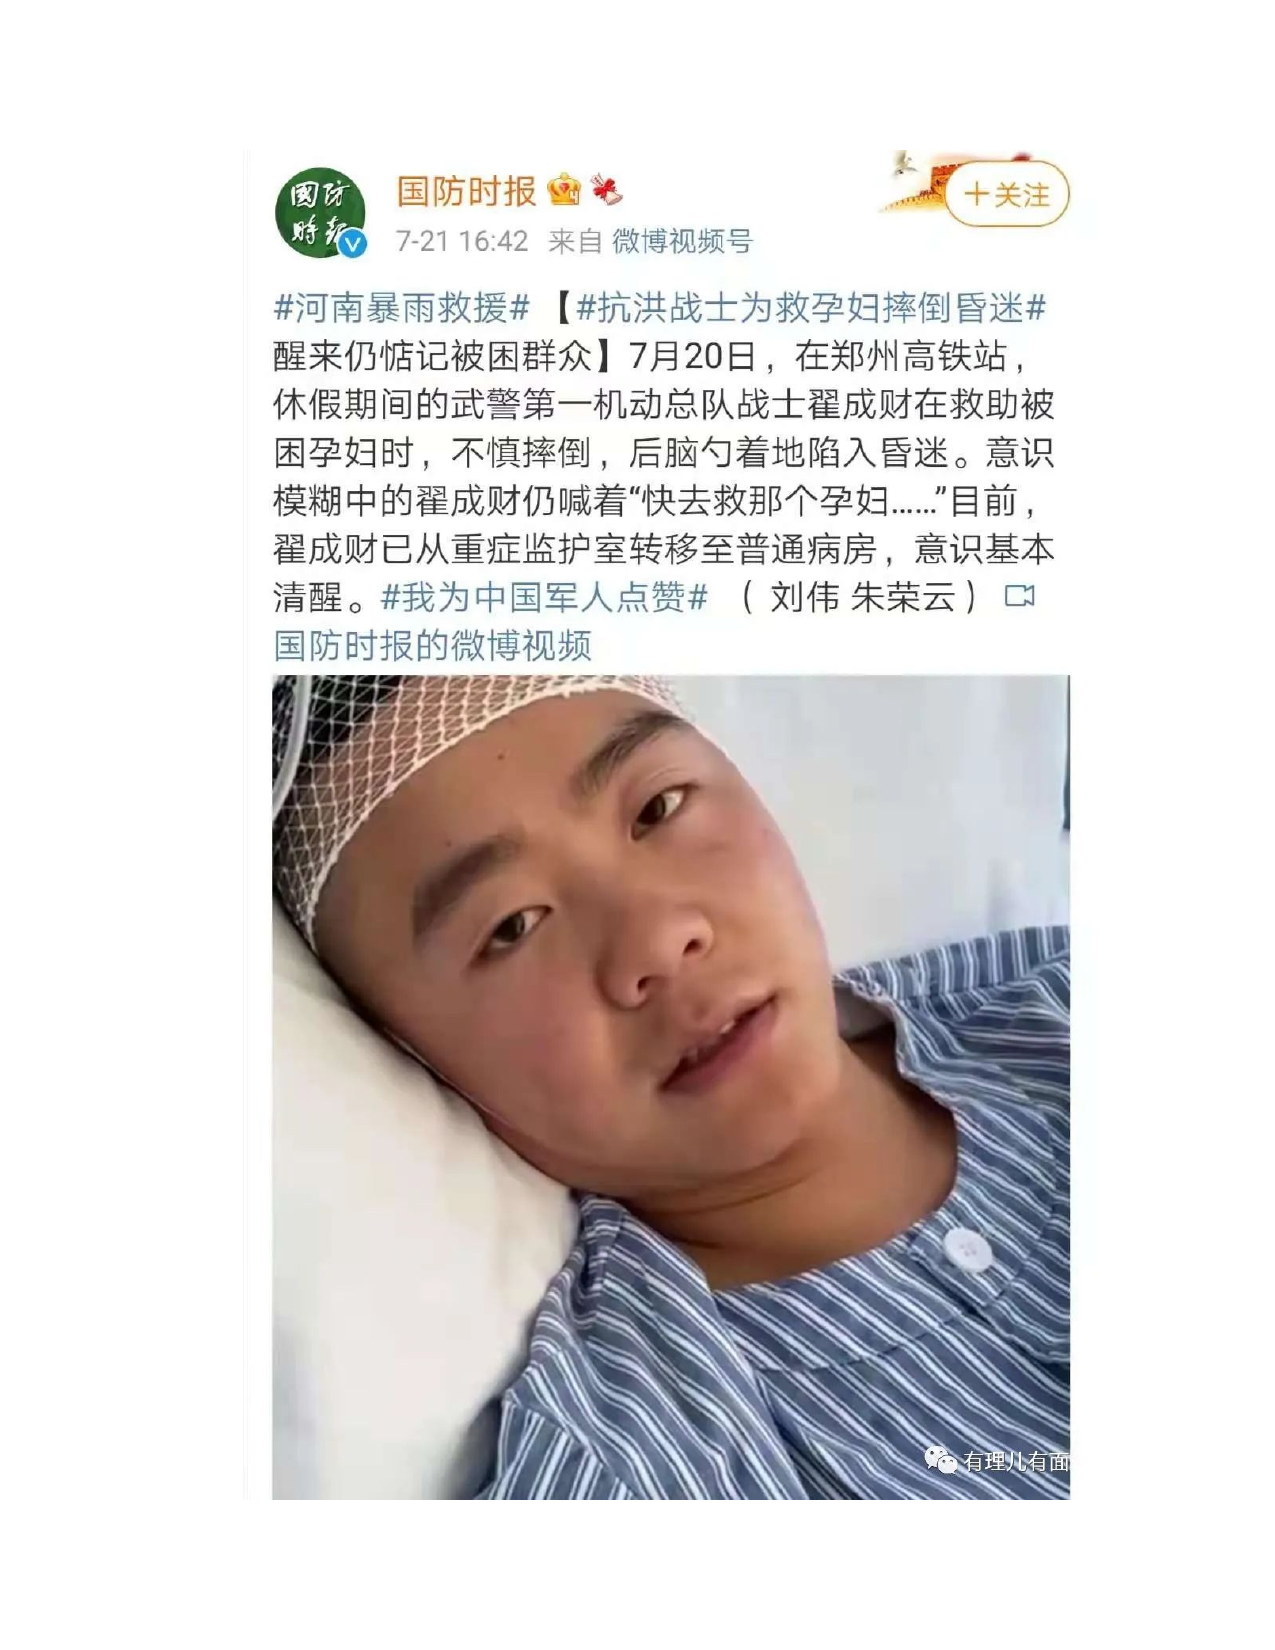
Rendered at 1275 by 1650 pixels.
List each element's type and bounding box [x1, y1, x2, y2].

picture [243, 150, 1098, 1500]
